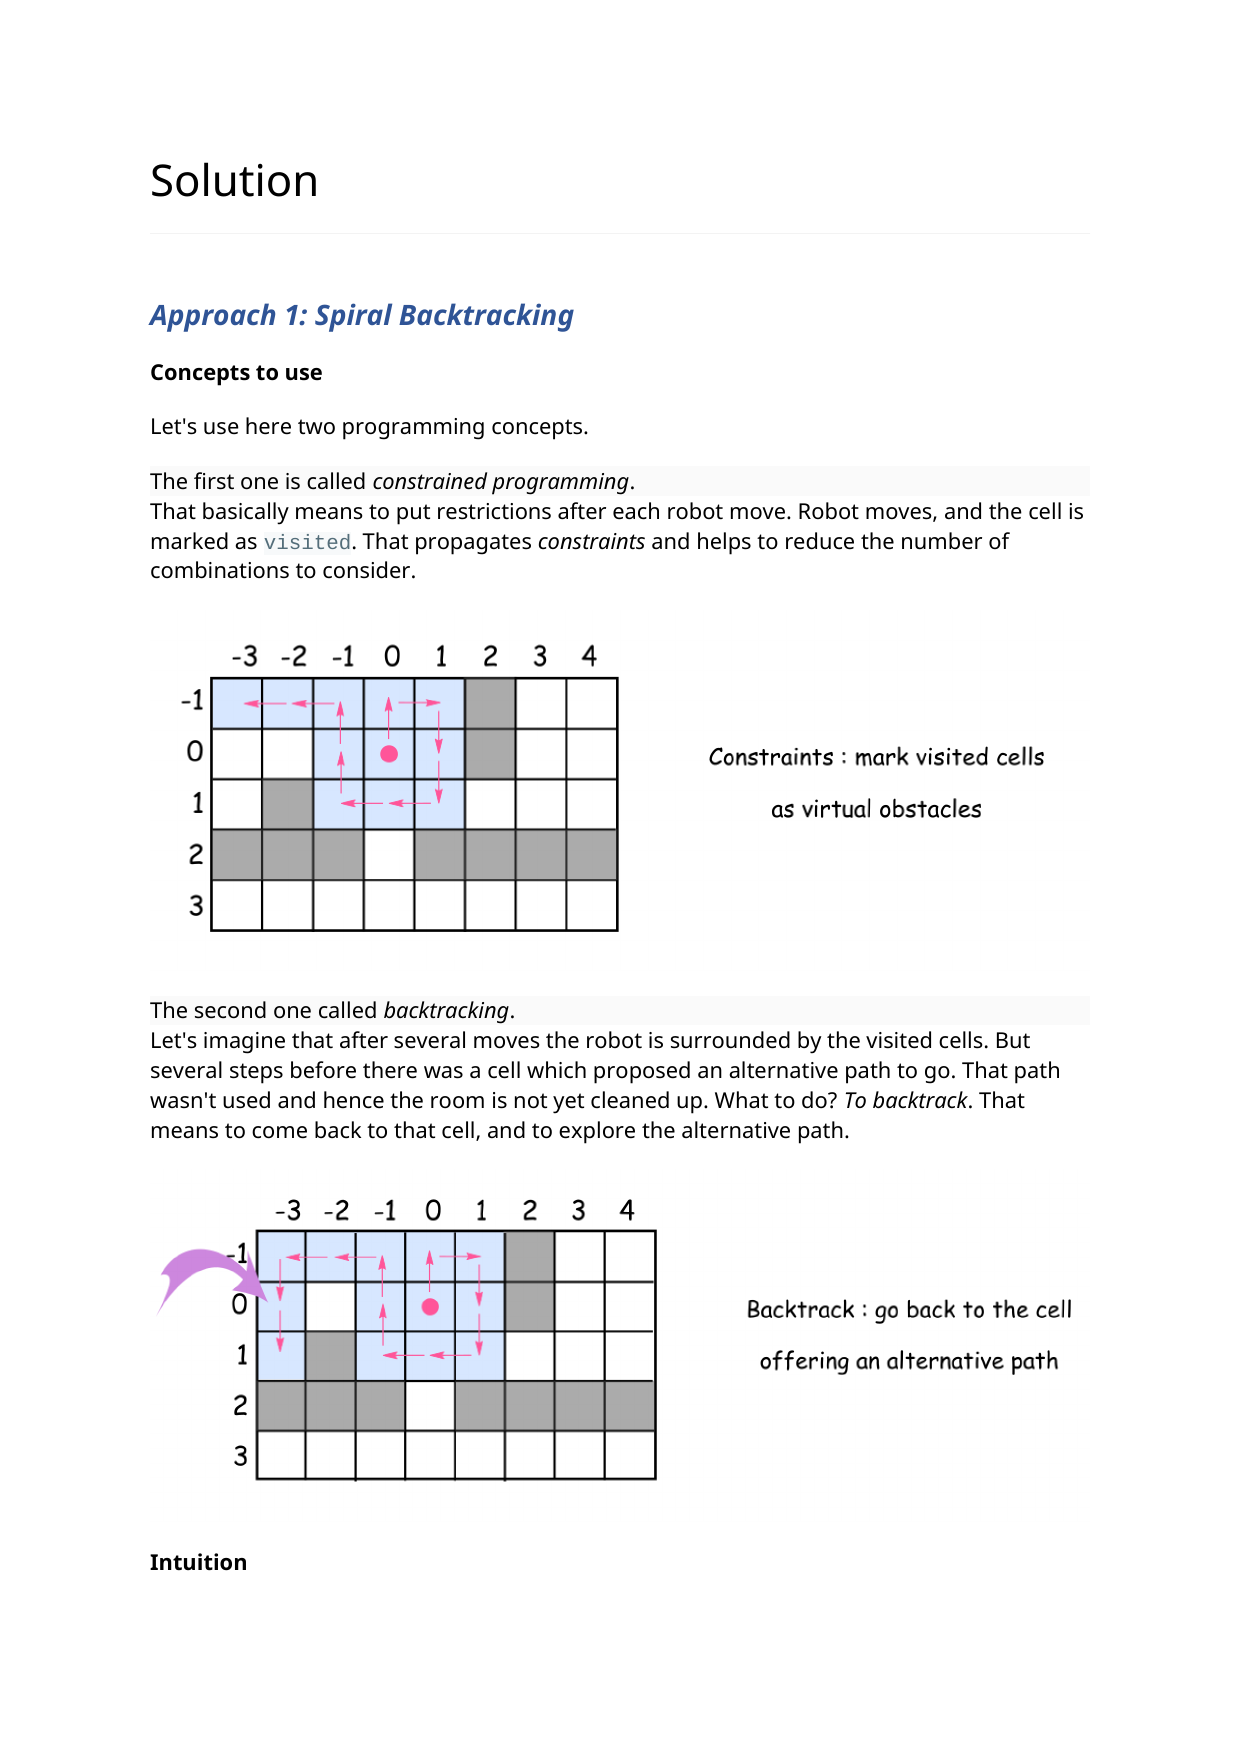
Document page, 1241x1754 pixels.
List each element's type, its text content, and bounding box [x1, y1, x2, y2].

text That basically means to put restrictions after each robot move. Robot moves, and the cell is marked as visited. That propagates constraints and helps to reduce the number of combinations to consider. [150, 496, 1090, 585]
text The first one is called constrained programming. [150, 466, 1090, 496]
text The second one called backtracking. [150, 996, 1090, 1025]
subtitle Solution [150, 150, 1090, 209]
text Concepts to use [150, 357, 1090, 386]
picture [150, 610, 1091, 971]
text Let's imagine that after several moves the robot is surrounded by the visited cells. But several steps before there was a cell which proposed an alternative path to go. That path wasn't used and hence the room is not yet cleaned up. What to do? To backtrack. That means to come back to that cell, and to explore the alternative path. [150, 1025, 1090, 1144]
picture [150, 1169, 1091, 1522]
subtitle Approach 1: Spiral Backtracking [150, 295, 1090, 333]
text Let's use here two programming concepts. [150, 411, 1090, 441]
text Intuition [150, 1546, 1090, 1576]
